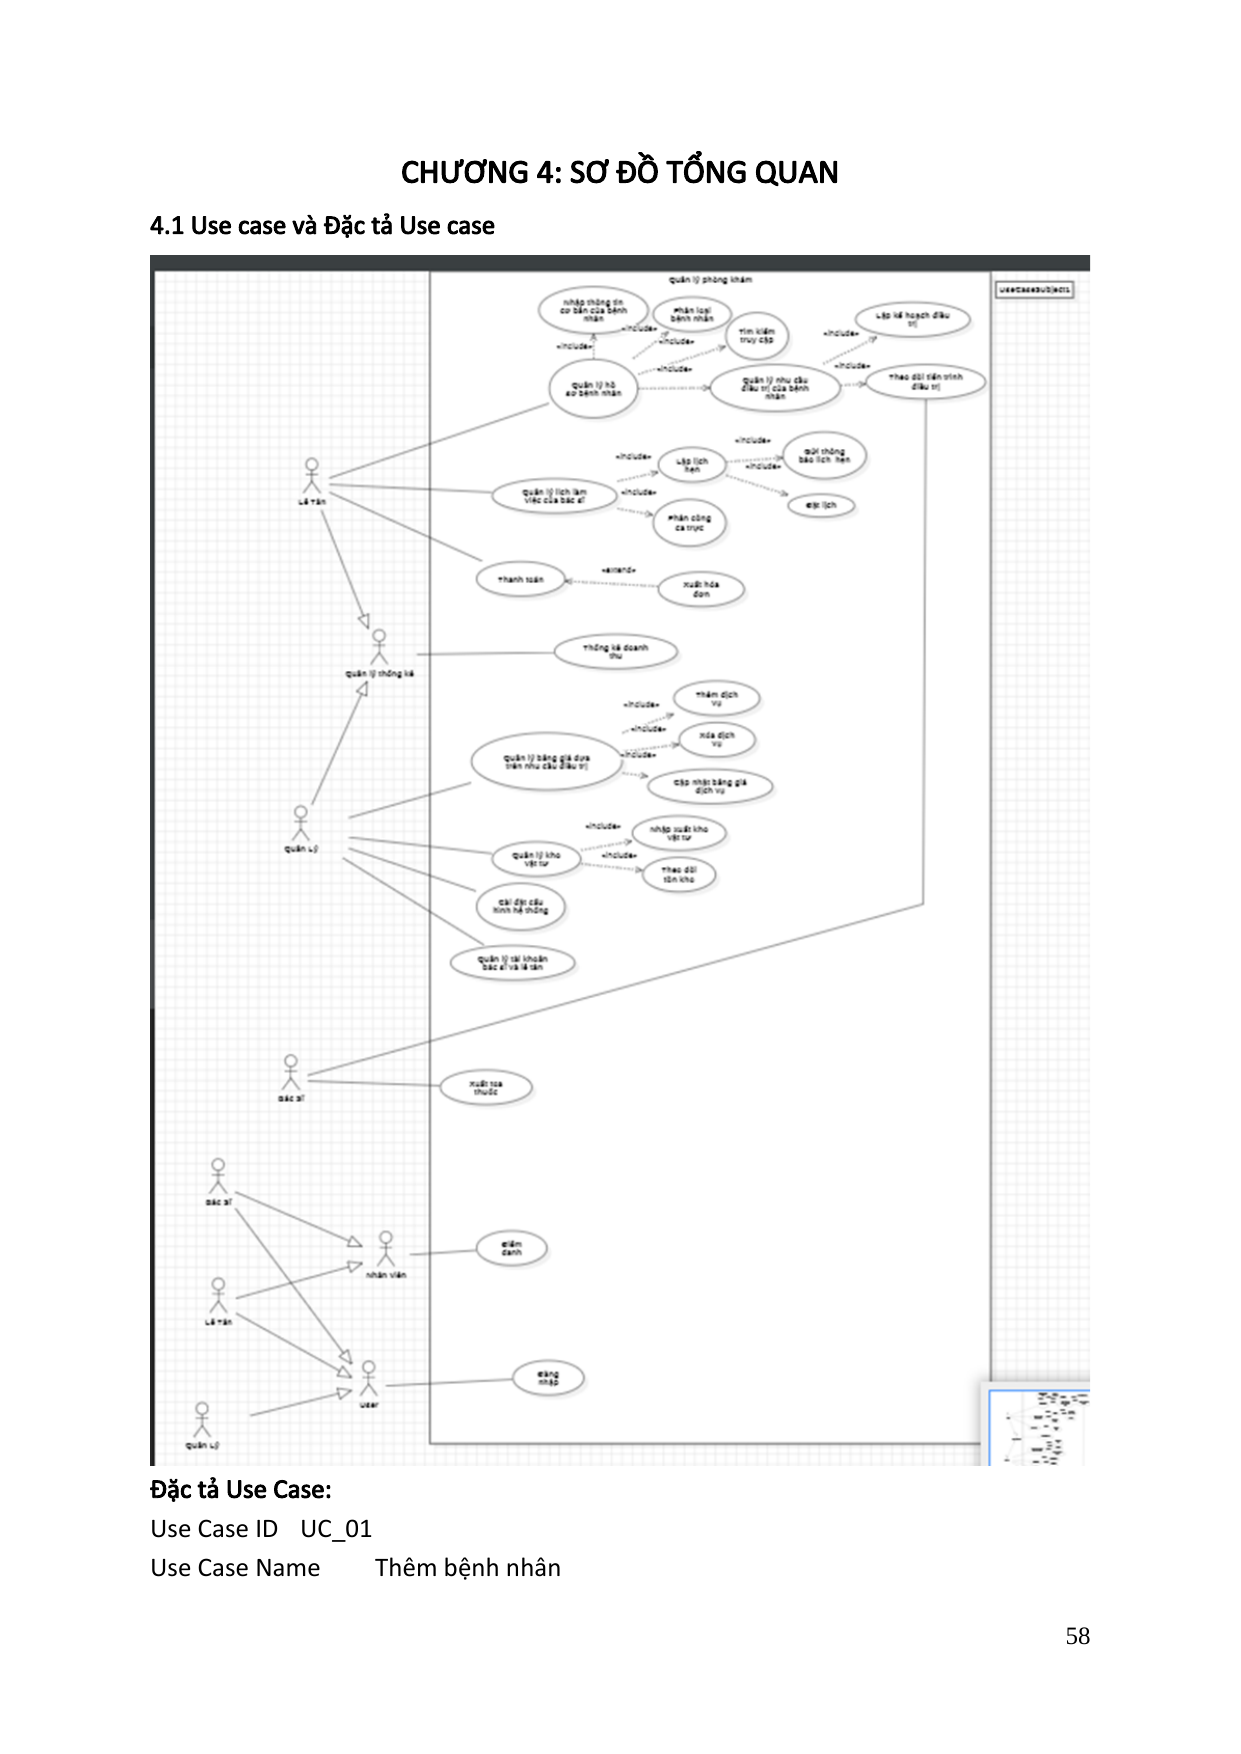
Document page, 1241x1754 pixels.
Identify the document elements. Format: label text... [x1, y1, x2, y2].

subtitle CHƯƠNG 4: SƠ ĐỒ TỔNG QUAN [150, 150, 1090, 191]
subtitle 4.1 Use case và Đặc tả Use case [150, 207, 1090, 240]
text Đặc tả Use Case: [150, 1471, 1090, 1504]
text Use Case Name Thêm bệnh nhân [150, 1551, 1090, 1584]
text Use Case ID UC_01 [150, 1511, 1090, 1544]
picture [150, 255, 1091, 1466]
